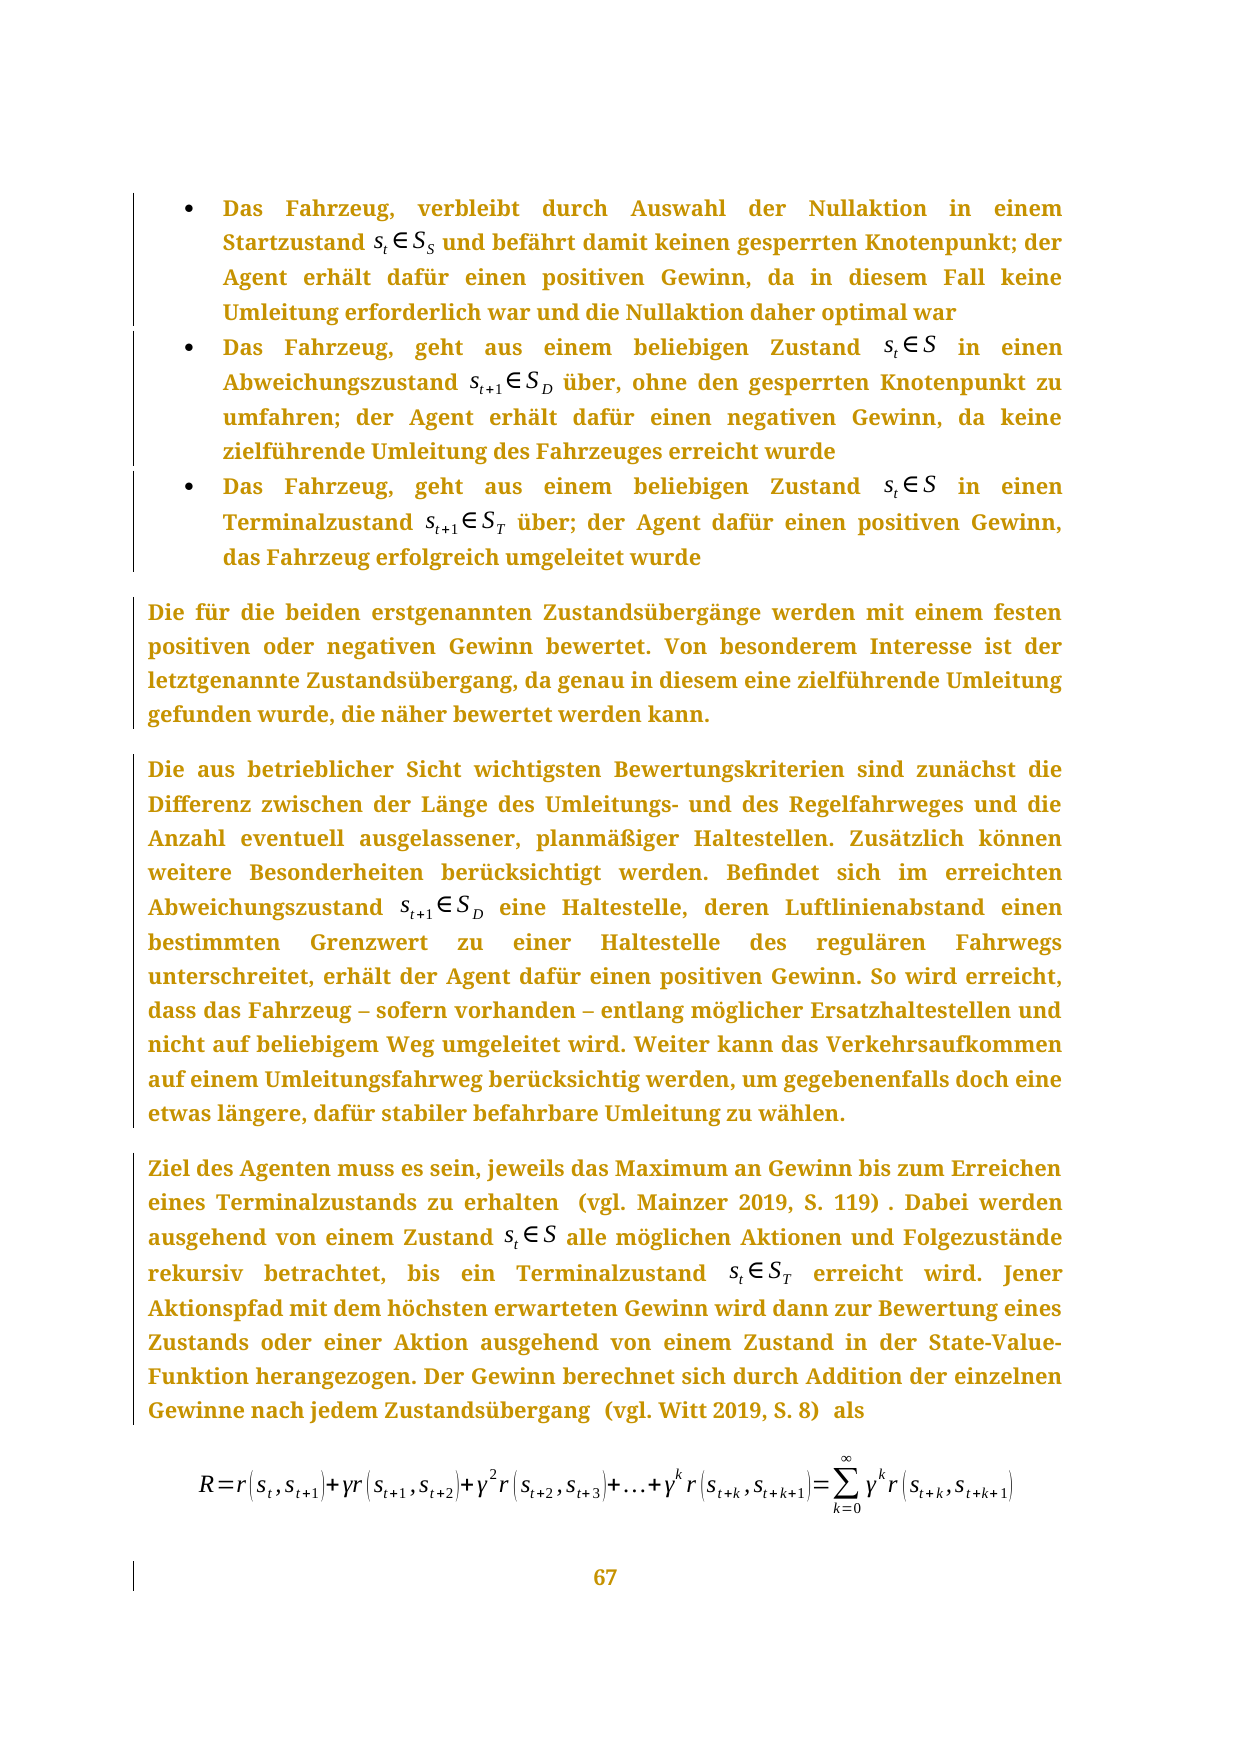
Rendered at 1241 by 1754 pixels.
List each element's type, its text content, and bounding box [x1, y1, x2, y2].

list Das Fahrzeug, verbleibt durch Auswahl der Nullaktion in einem Startzustand und befährt damit keinen gesperrten Knotenpunkt; der Agent erhält dafür einen positiven Gewinn, da in diesem Fall keine Umleitung erforderlich war und die Nullaktion daher optimal war [185, 192, 1063, 326]
text Die für die beiden erstgenannten Zustandsübergänge werden mit einem festen positiven oder negativen Gewinn bewertet. Von besonderem Interesse ist der letztgenannte Zustandsübergang, da genau in diesem eine zielführende Umleitung gefunden wurde, die näher bewertet werden kann. [148, 597, 1063, 729]
list Das Fahrzeug, geht aus einem beliebigen Zustand in einen Terminalzustand über; der Agent dafür einen positiven Gewinn, das Fahrzeug erfolgreich umgeleitet wurde [185, 471, 1063, 572]
text Die aus betrieblicher Sicht wichtigsten Bewertungskriterien sind zunächst die Differenz zwischen der Länge des Umleitungs- und des Regelfahrweges und die Anzahl eventuell ausgelassener, planmäßiger Haltestellen. Zusätzlich können weitere Besonderheiten berücksichtigt werden. Befindet sich im erreichten Abweichungszustand eine Haltestelle, deren Luftlinienabstand einen bestimmten Grenzwert zu einer Haltestelle des regulären Fahrwegs unterschreitet, erhält der Agent dafür einen positiven Gewinn. So wird erreicht, dass das Fahrzeug – sofern vorhanden – entlang möglicher Ersatzhaltestellen und nicht auf beliebigem Weg umgeleitet wird. Weiter kann das Verkehrsaufkommen auf einem Umleitungsfahrweg berücksichtig werden, um gegebenenfalls doch eine etwas längere, dafür stabiler befahrbare Umleitung zu wählen. [148, 754, 1063, 1127]
list Das Fahrzeug, geht aus einem beliebigen Zustand in einen Abweichungszustand über, ohne den gesperrten Knotenpunkt zu umfahren; der Agent erhält dafür einen negativen Gewinn, da keine zielführende Umleitung des Fahrzeuges erreicht wurde [185, 331, 1063, 466]
text Ziel des Agenten muss es sein, jeweils das Maximum an Gewinn bis zum Erreichen eines Terminalzustands zu erhalten . Dabei werden ausgehend von einem Zustand alle möglichen Aktionen und Folgezustände rekursiv betrachtet, bis ein Terminalzustand erreicht wird. Jener Aktionspfad mit dem höchsten erwarteten Gewinn wird dann zur Bewertung eines Zustands oder einer Aktion ausgehend von einem Zustand in der State-Value-Funktion herangezogen. Der Gewinn berechnet sich durch Addition der einzelnen Gewinne nach jedem Zustandsübergang als [148, 1153, 1063, 1425]
